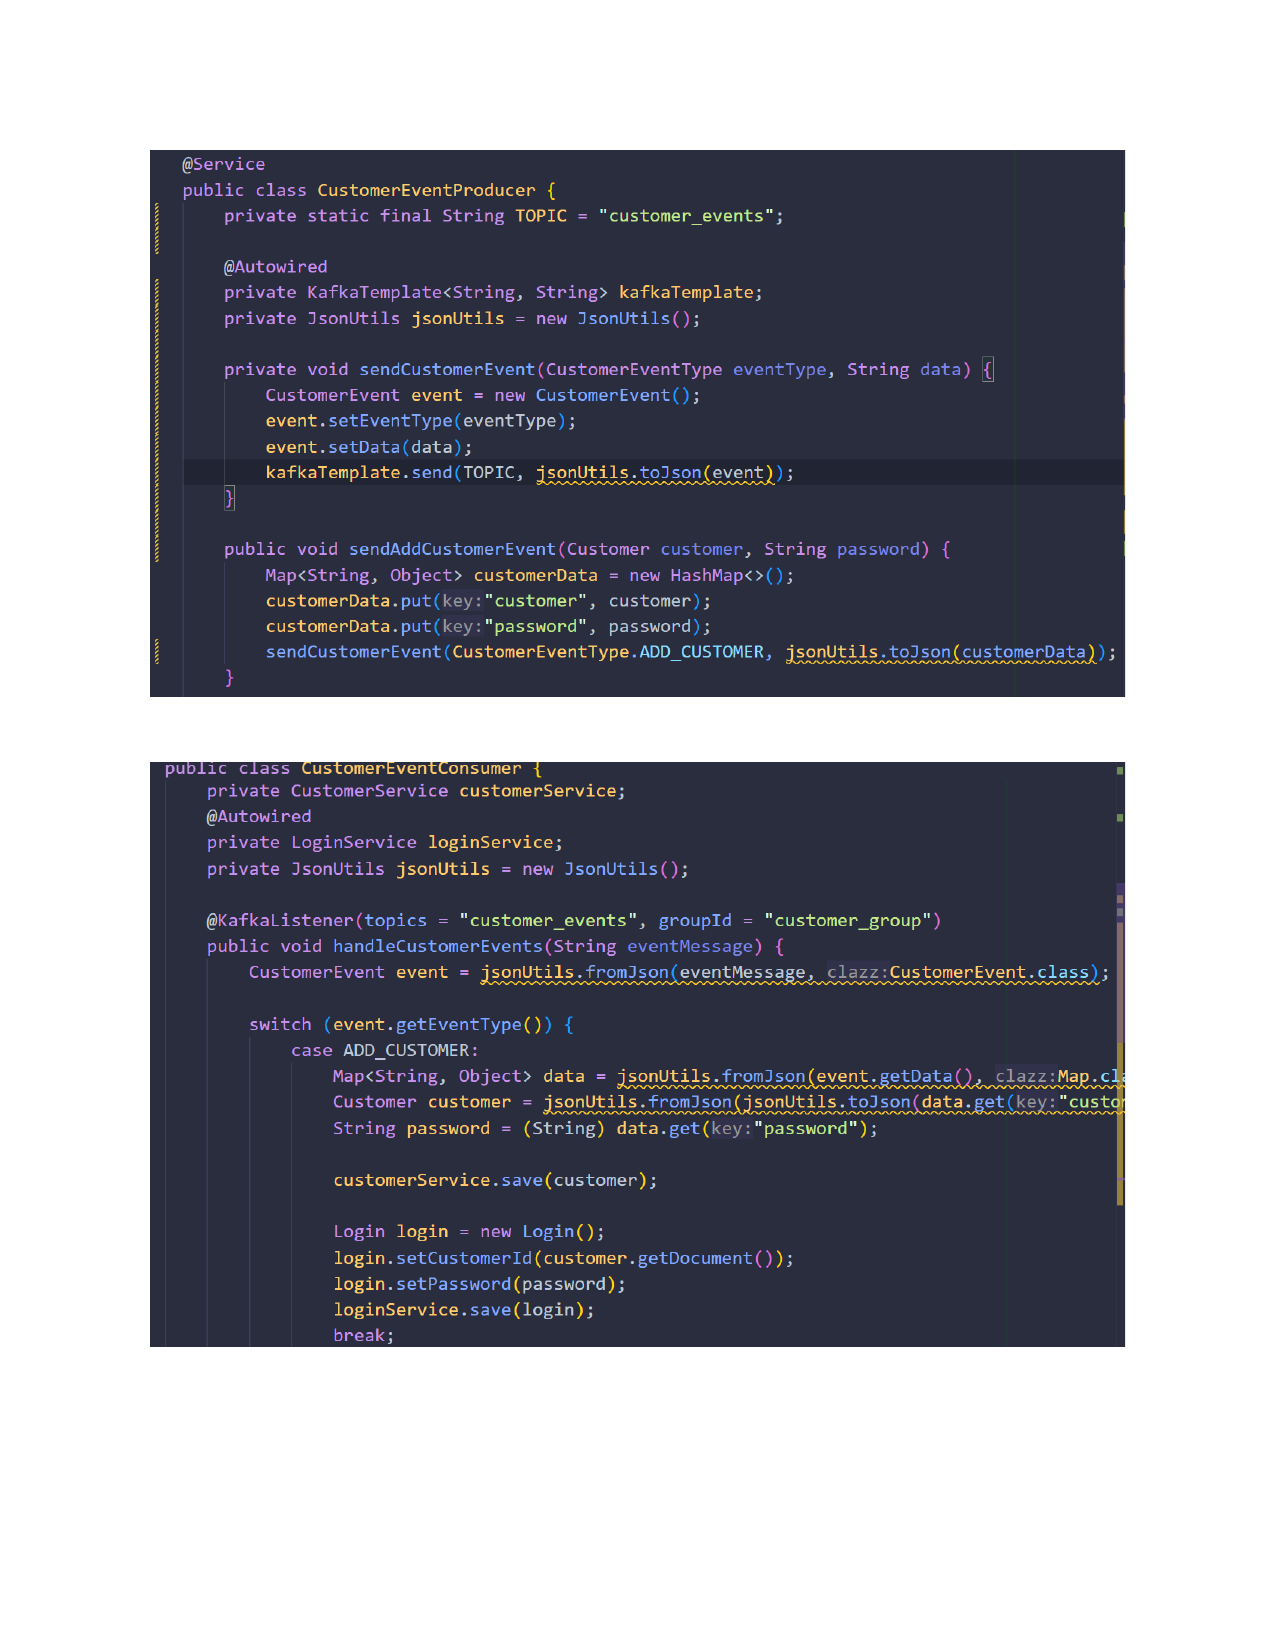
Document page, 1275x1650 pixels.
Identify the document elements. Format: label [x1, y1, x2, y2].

picture [150, 150, 1125, 697]
picture [150, 762, 1125, 1347]
